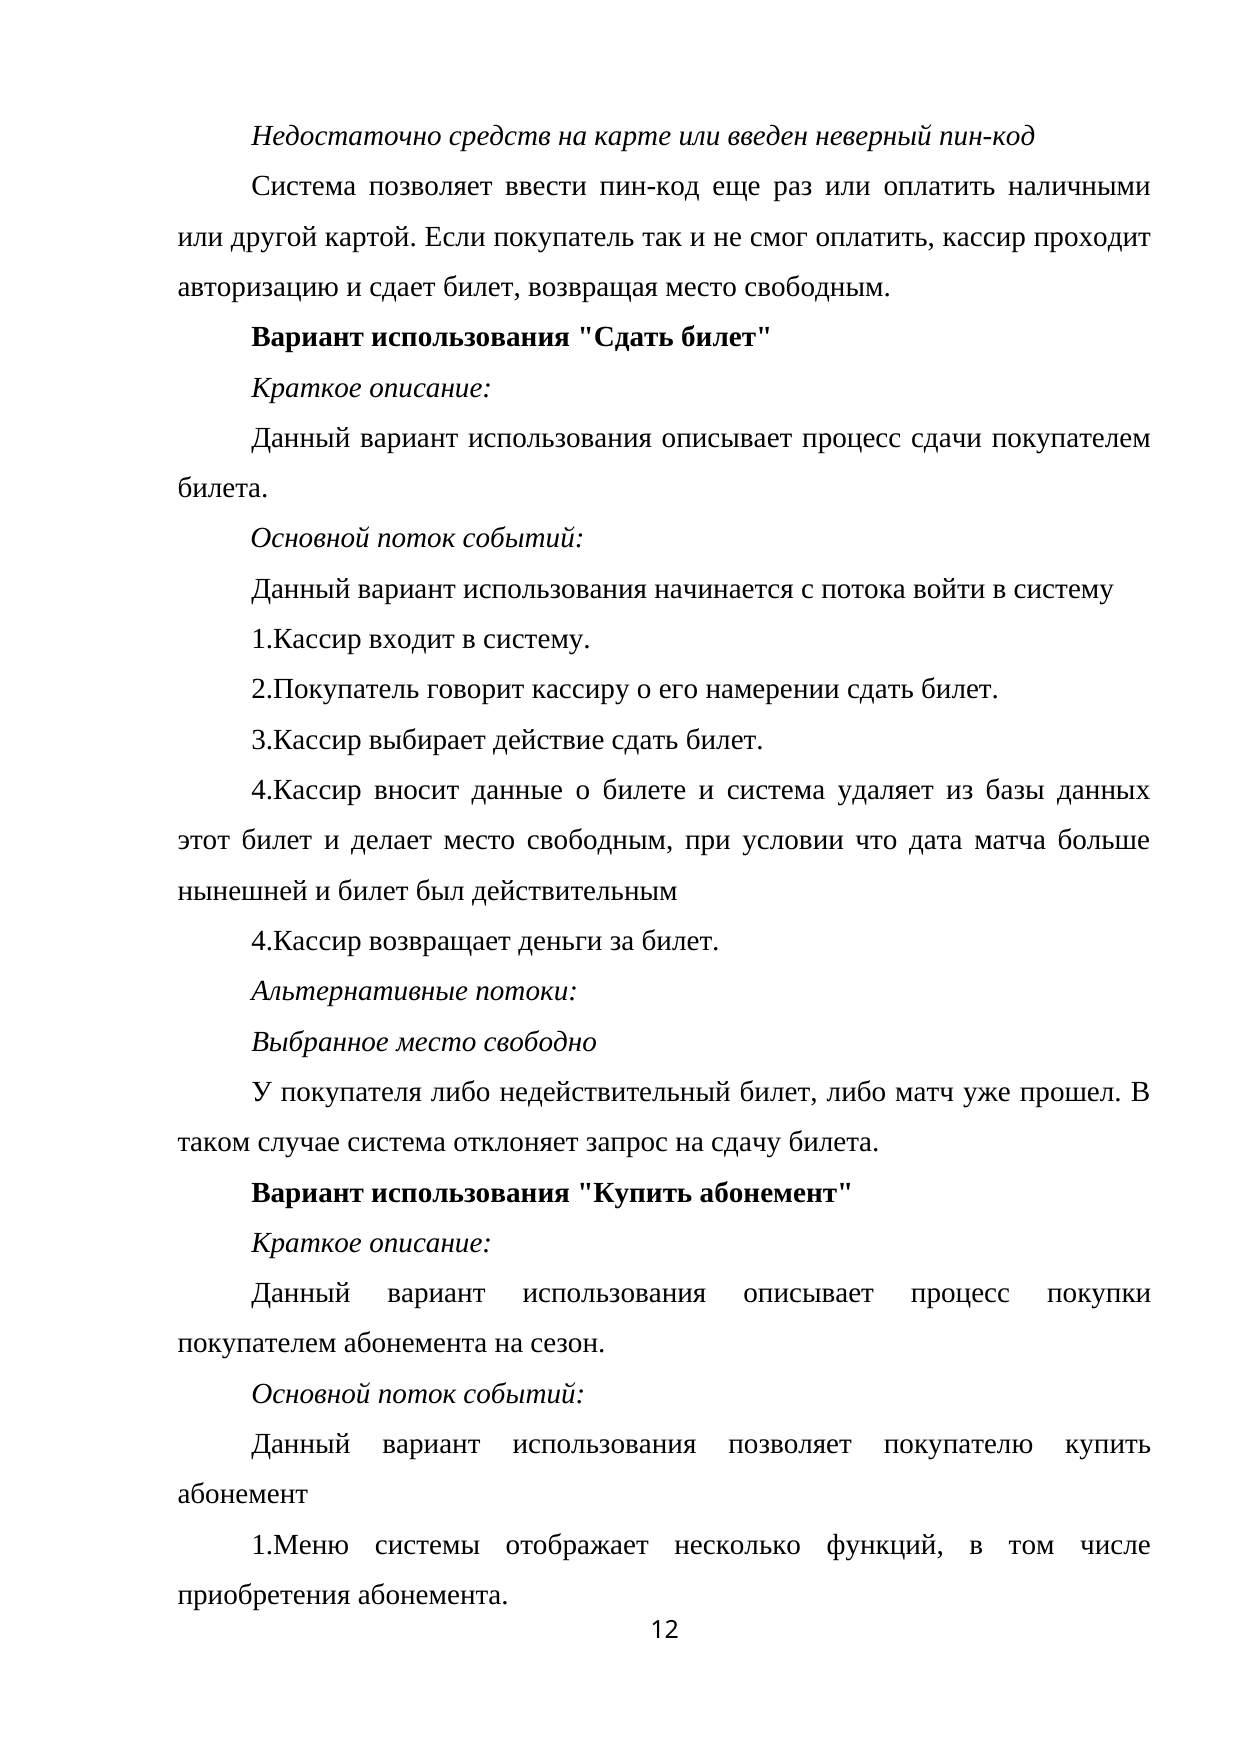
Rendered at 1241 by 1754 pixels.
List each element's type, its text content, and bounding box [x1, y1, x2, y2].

text 2.Покупатель говорит кассиру о его намерении сдать билет. [177, 672, 1152, 705]
text Альтернативные потоки: [177, 973, 1152, 1007]
text Система позволяет ввести пин-код еще раз или оплатить наличными или другой картой. Если покупатель так и не смог оплатить, кассир проходит авторизацию и сдает билет, возвращая место свободным. [177, 168, 1152, 303]
text 4.Кассир вносит данные о билете и система удаляет из базы данных этот билет и делает место свободным, при условии что дата матча больше нынешней и билет был действительным [177, 772, 1152, 906]
text Данный вариант использования начинается с потока войти в систему [177, 571, 1152, 604]
text Данный вариант использования позволяет покупателю купить абонемент [177, 1426, 1152, 1510]
text 4.Кассир возвращает деньги за билет. [177, 923, 1152, 957]
text 3.Кассир выбирает действие сдать билет. [177, 722, 1152, 755]
text Основной поток событий: [177, 1376, 1152, 1409]
text Данный вариант использования описывает процесс покупки покупателем абонемента на сезон. [177, 1275, 1152, 1359]
text 1.Кассир входит в систему. [177, 621, 1152, 655]
text Основной поток событий: [177, 521, 1152, 554]
text Вариант использования "Купить абонемент" [177, 1175, 1152, 1208]
text Краткое описание: [177, 370, 1152, 403]
text Данный вариант использования описывает процесс сдачи покупателем билета. [177, 420, 1152, 504]
text Краткое описание: [177, 1225, 1152, 1258]
text Недостаточно средств на карте или введен неверный пин-код [177, 118, 1152, 152]
text Выбранное место свободно [177, 1024, 1152, 1057]
text Вариант использования "Сдать билет" [177, 319, 1152, 353]
text У покупателя либо недействительный билет, либо матч уже прошел. В таком случае система отклоняет запрос на сдачу билета. [177, 1074, 1152, 1158]
text 1.Меню системы отображает несколько функций, в том числе приобретения абонемента. [177, 1527, 1152, 1611]
